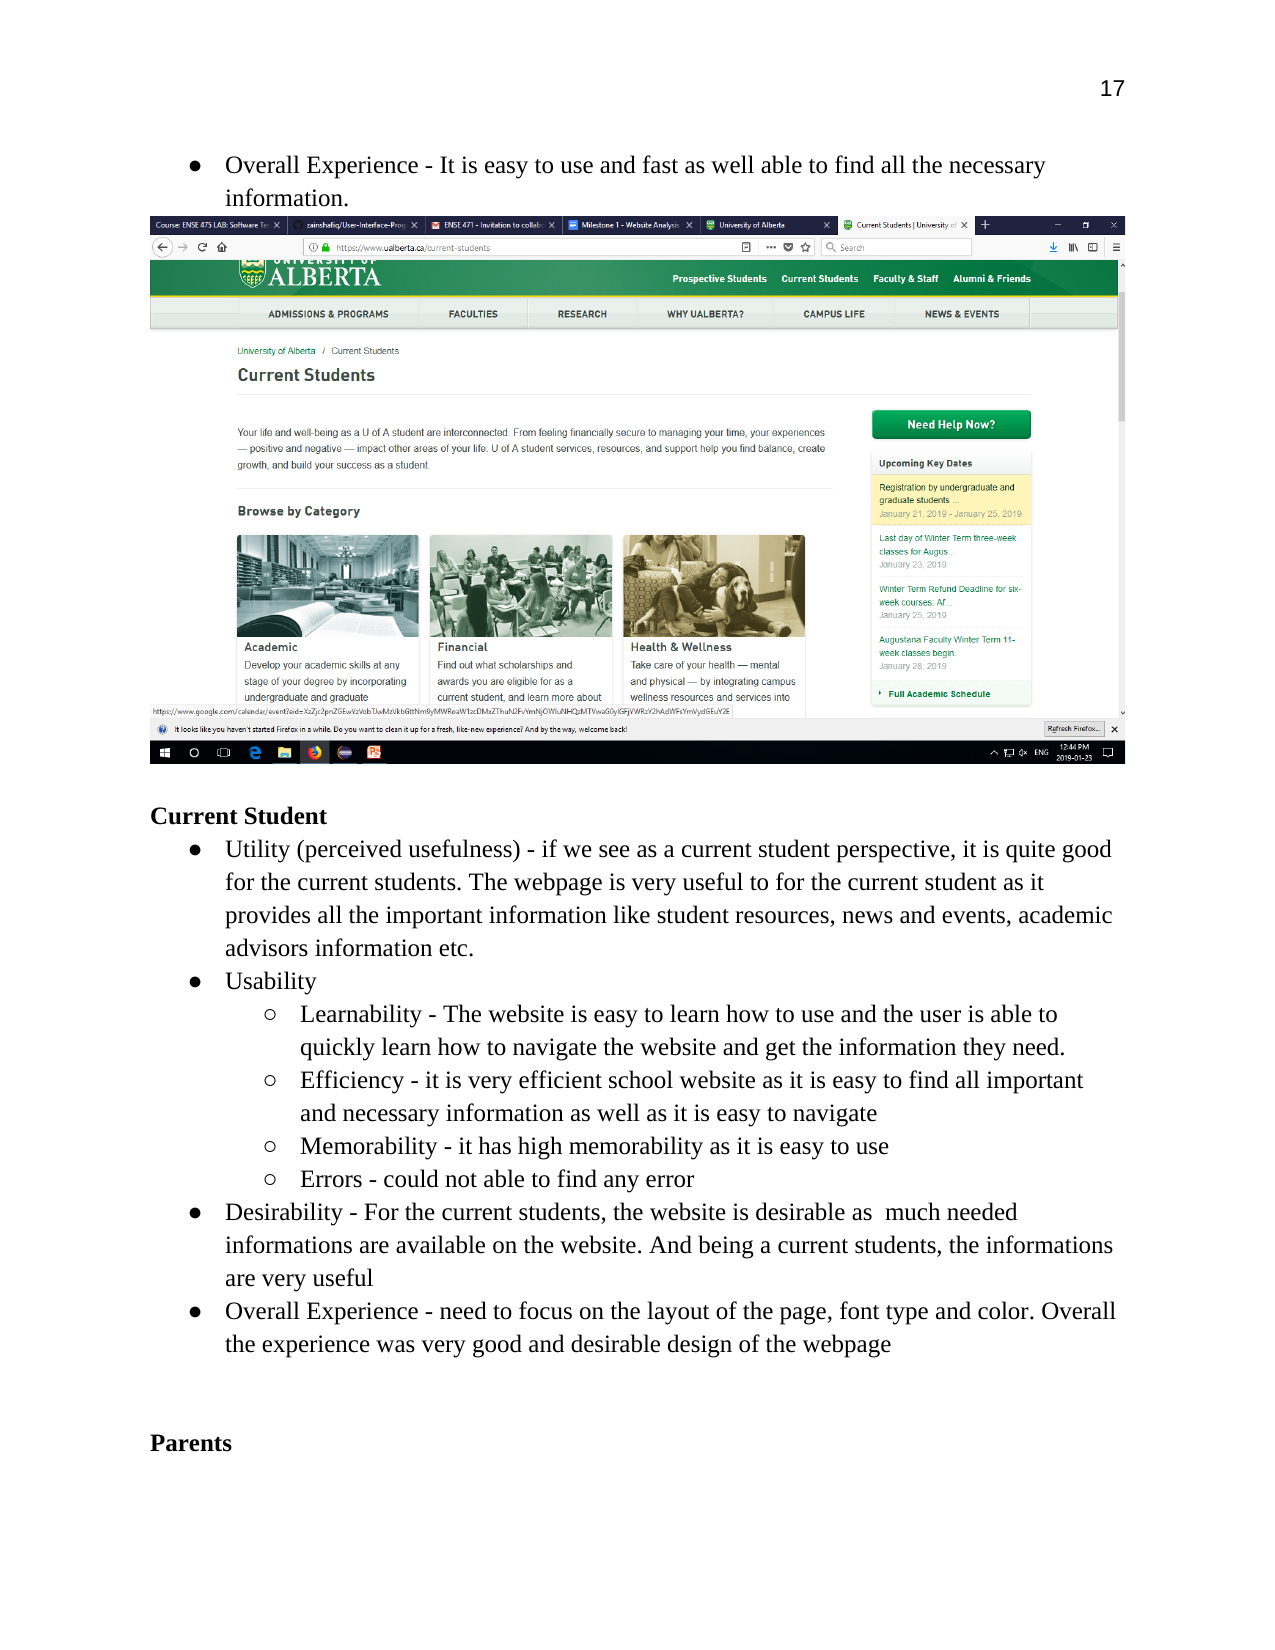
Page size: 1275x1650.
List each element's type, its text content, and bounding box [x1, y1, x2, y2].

list Memorability - it has high memorability as it is easy to use [262, 1131, 1125, 1160]
list Usability [187, 966, 1125, 995]
text Current Student [150, 801, 1125, 829]
list Overall Experience - It is easy to use and fast as well able to find all the necessary information. [187, 150, 1125, 212]
list Learnability - The website is easy to learn how to use and the user is able to quickly learn how to navigate the website and get the information they need. [262, 999, 1125, 1061]
list Desirability - For the current students, the website is desirable as much needed informations are available on the website. And being a current students, the informations are very useful [187, 1197, 1125, 1292]
text Parents [150, 1428, 1125, 1457]
picture [150, 216, 1125, 764]
list Efficiency - it is very efficient school website as it is easy to find all important and necessary information as well as it is easy to navigate [262, 1065, 1125, 1127]
list Errors - could not able to find any error [262, 1164, 1125, 1193]
list Utility (perceived usefulness) - if we see as a current student perspective, it is quite good for the current students. The webpage is very useful to for the current student as it provides all the important information like student resources, news and events, academic advisors information etc. [187, 834, 1125, 962]
list Overall Experience - need to focus on the layout of the page, font type and color. Overall the experience was very good and desirable design of the webpage [187, 1296, 1125, 1358]
